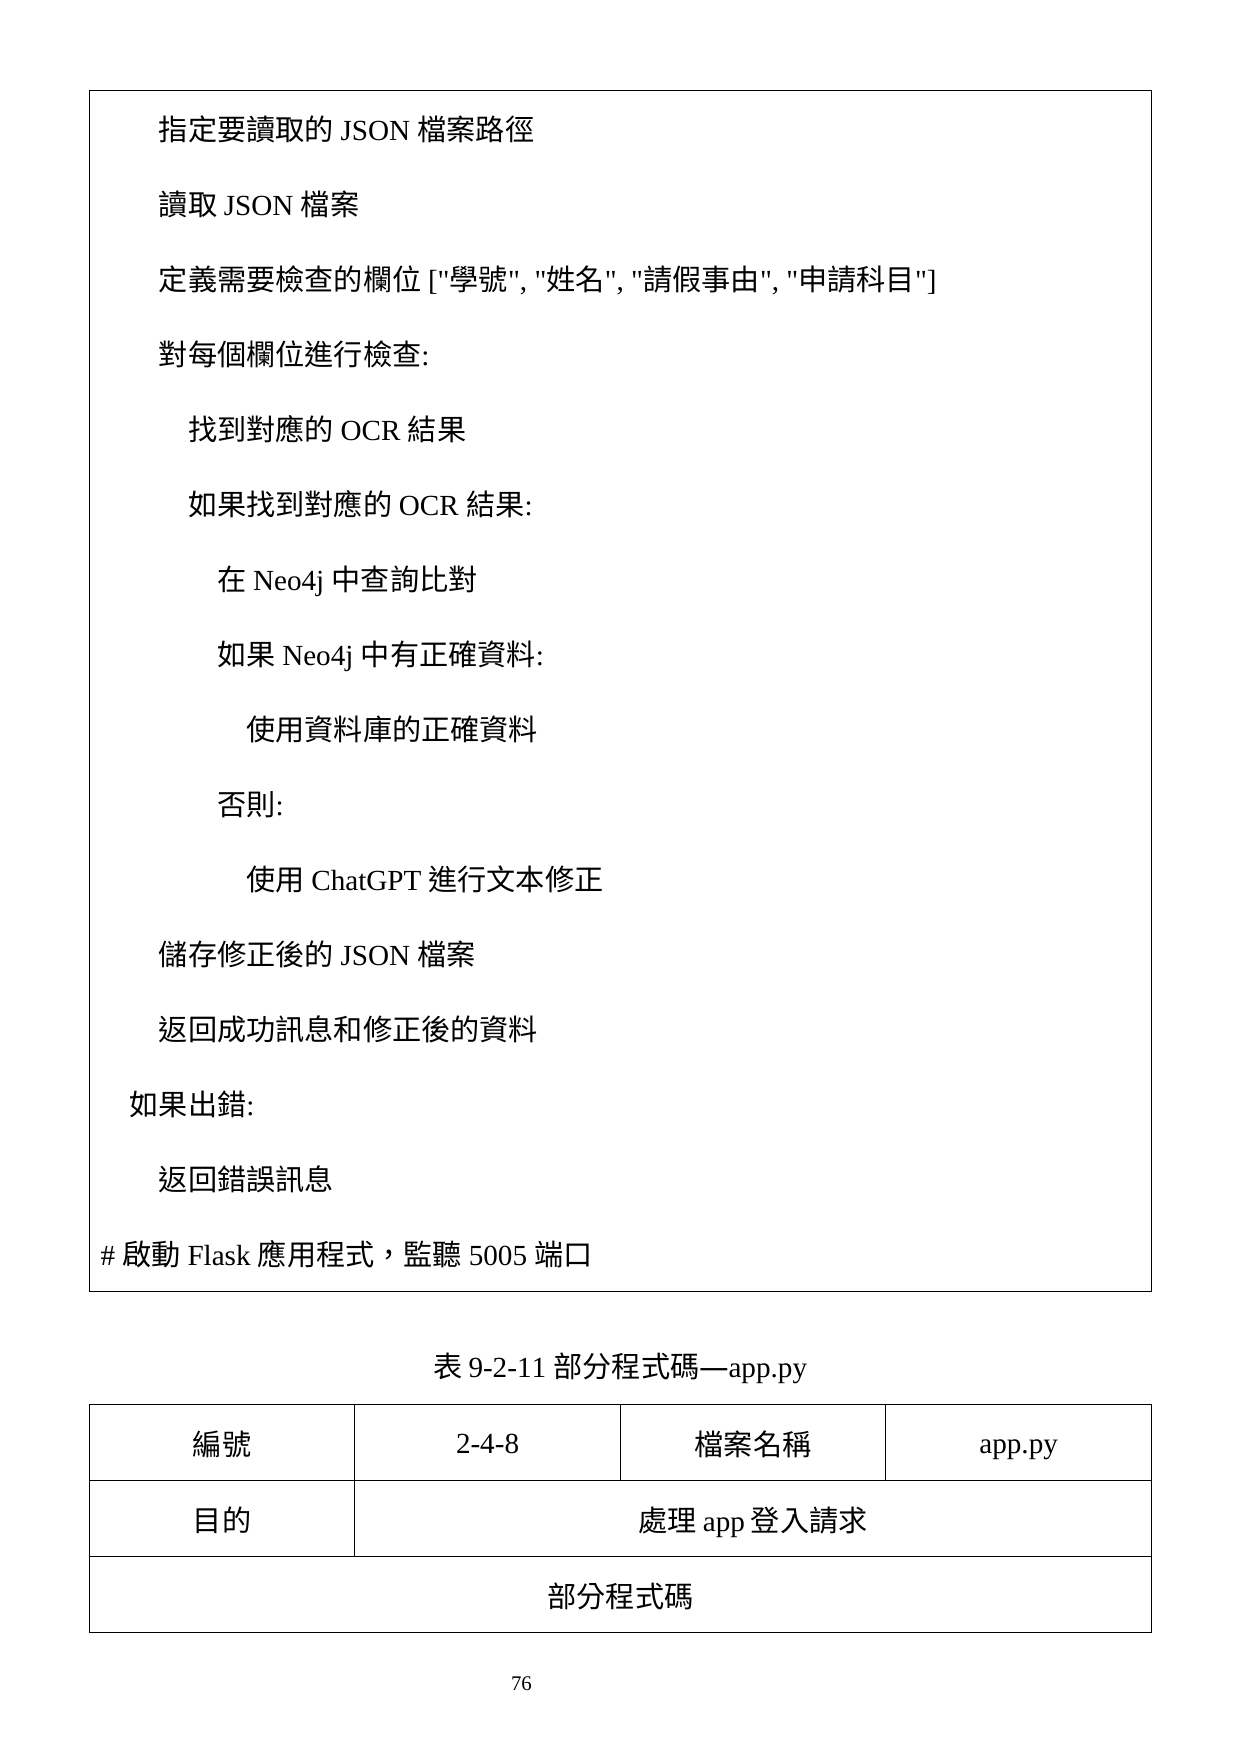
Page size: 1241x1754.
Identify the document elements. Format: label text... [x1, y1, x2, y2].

table_header 檔案名稱 [621, 1405, 885, 1480]
table_cell 部分程式碼 [90, 1557, 1151, 1632]
table_cell 目的 [90, 1481, 354, 1556]
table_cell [90, 91, 1151, 1291]
table_cell 處理app登入請求 [355, 1481, 1151, 1556]
table_header 2-4-8 [355, 1405, 620, 1480]
table_header app.py [886, 1405, 1151, 1480]
table_header 編號 [90, 1405, 354, 1480]
text 表9-2-11 部分程式碼―app.py [89, 1329, 1152, 1404]
